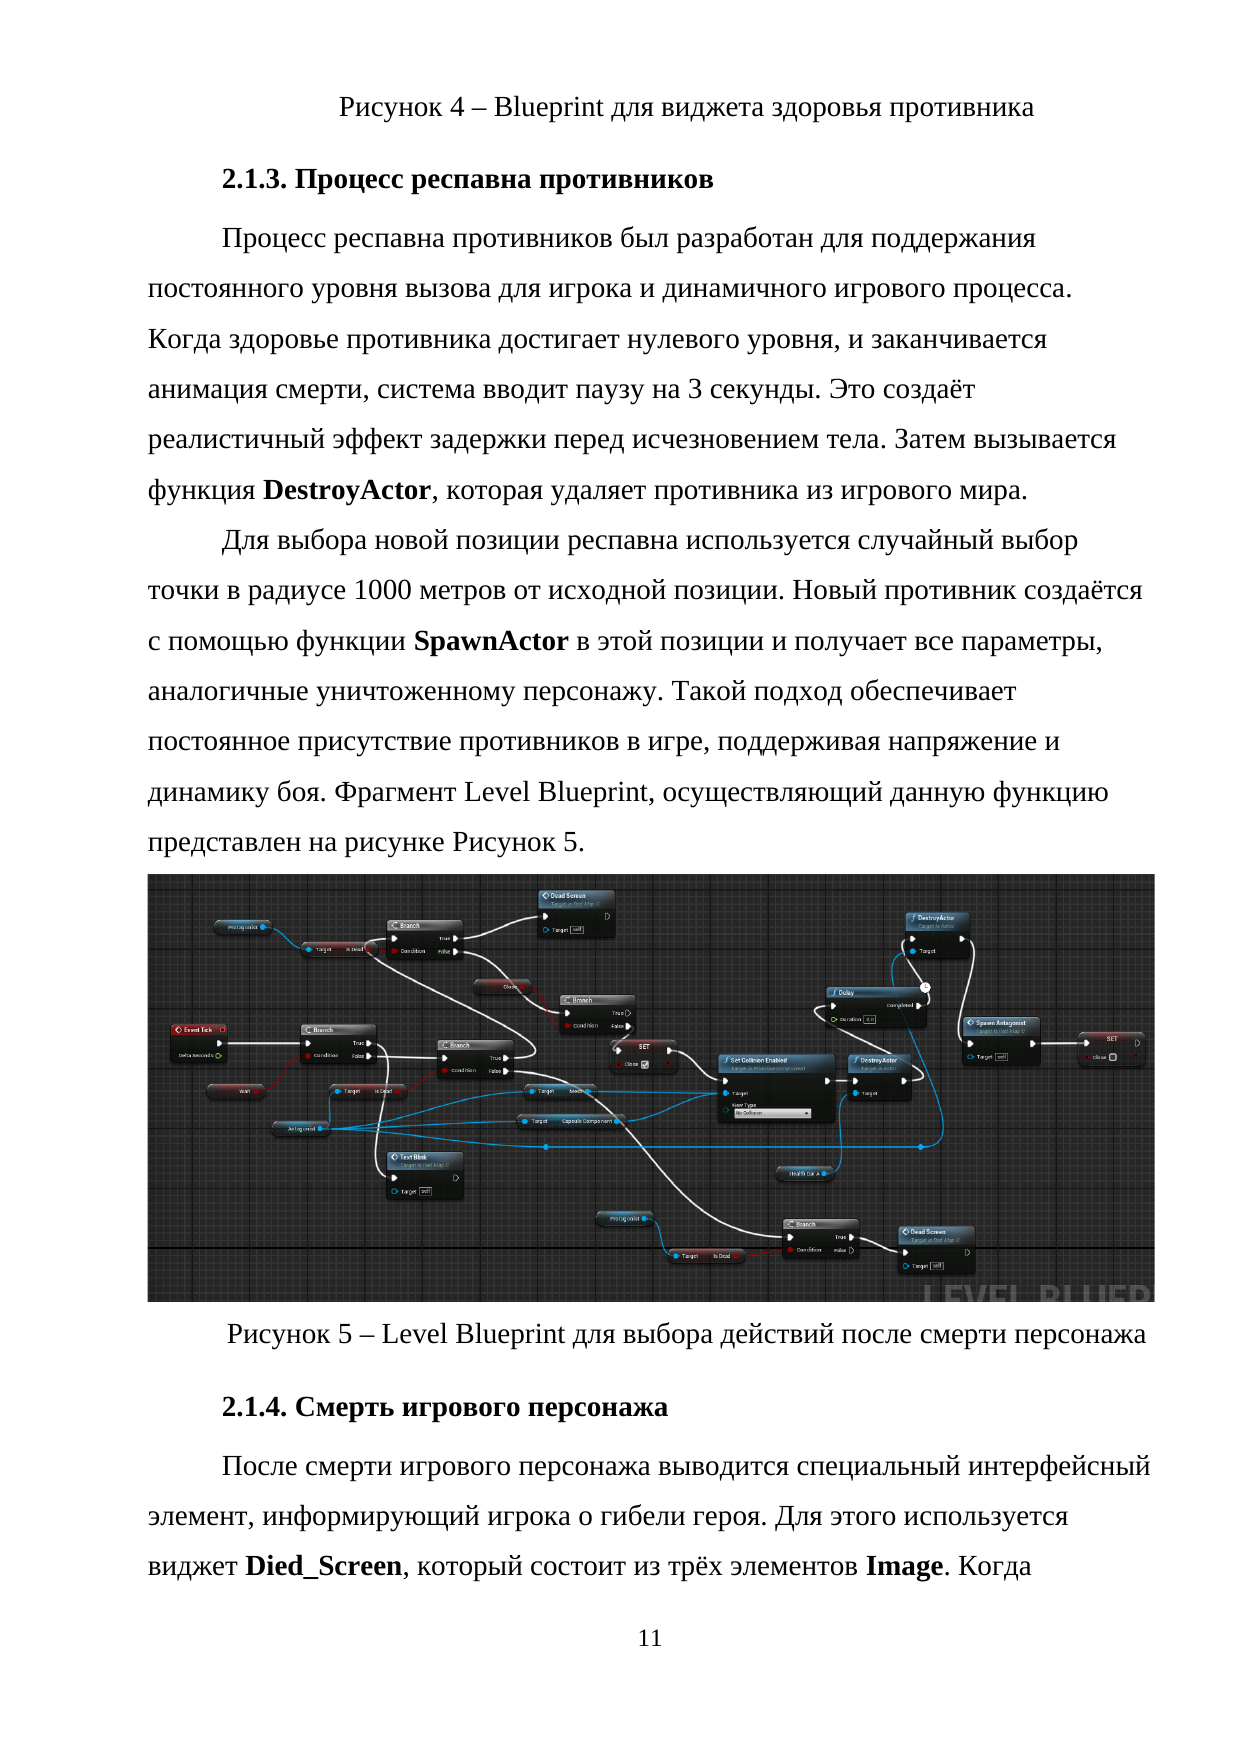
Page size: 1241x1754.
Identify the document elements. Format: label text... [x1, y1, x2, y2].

picture [147, 874, 1155, 1302]
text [148, 1448, 1152, 1582]
text Рисунок 4 – Blueprint для виджета здоровья противника [148, 89, 1152, 122]
text Рисунок 5 – Level Blueprint для выбора действий после смерти персонажа [148, 1316, 1152, 1349]
text Для выбора новой позиции респавна используется случайный выбор точки в радиусе 1000 метров от исходной позиции. Новый противник создаётся с помощью функции SpawnActor в этой позиции и получает все параметры, аналогичные уничтоженному персонажу. Такой подход обеспечивает постоянное присутствие противников в игре, поддерживая напряжение и динамику боя. Фрагмент Level Blueprint, осуществляющий данную функцию представлен на рисунке 5. [148, 522, 1152, 857]
subtitle 2.1.4. Смерть игрового персонажа [148, 1391, 1152, 1423]
subtitle 2.1.3. Процесс респавна противников [148, 164, 1152, 195]
text Процесс респавна противников был разработан для поддержания постоянного уровня вызова для игрока и динамичного игрового процесса. Когда здоровье противника достигает нулевого уровня, и заканчивается анимация смерти, система вводит паузу на 3 секунды. Это создаёт реалистичный эффект задержки перед исчезновением тела. Затем вызывается функция DestroyActor, которая удаляет противника из игрового мира. [148, 220, 1152, 505]
